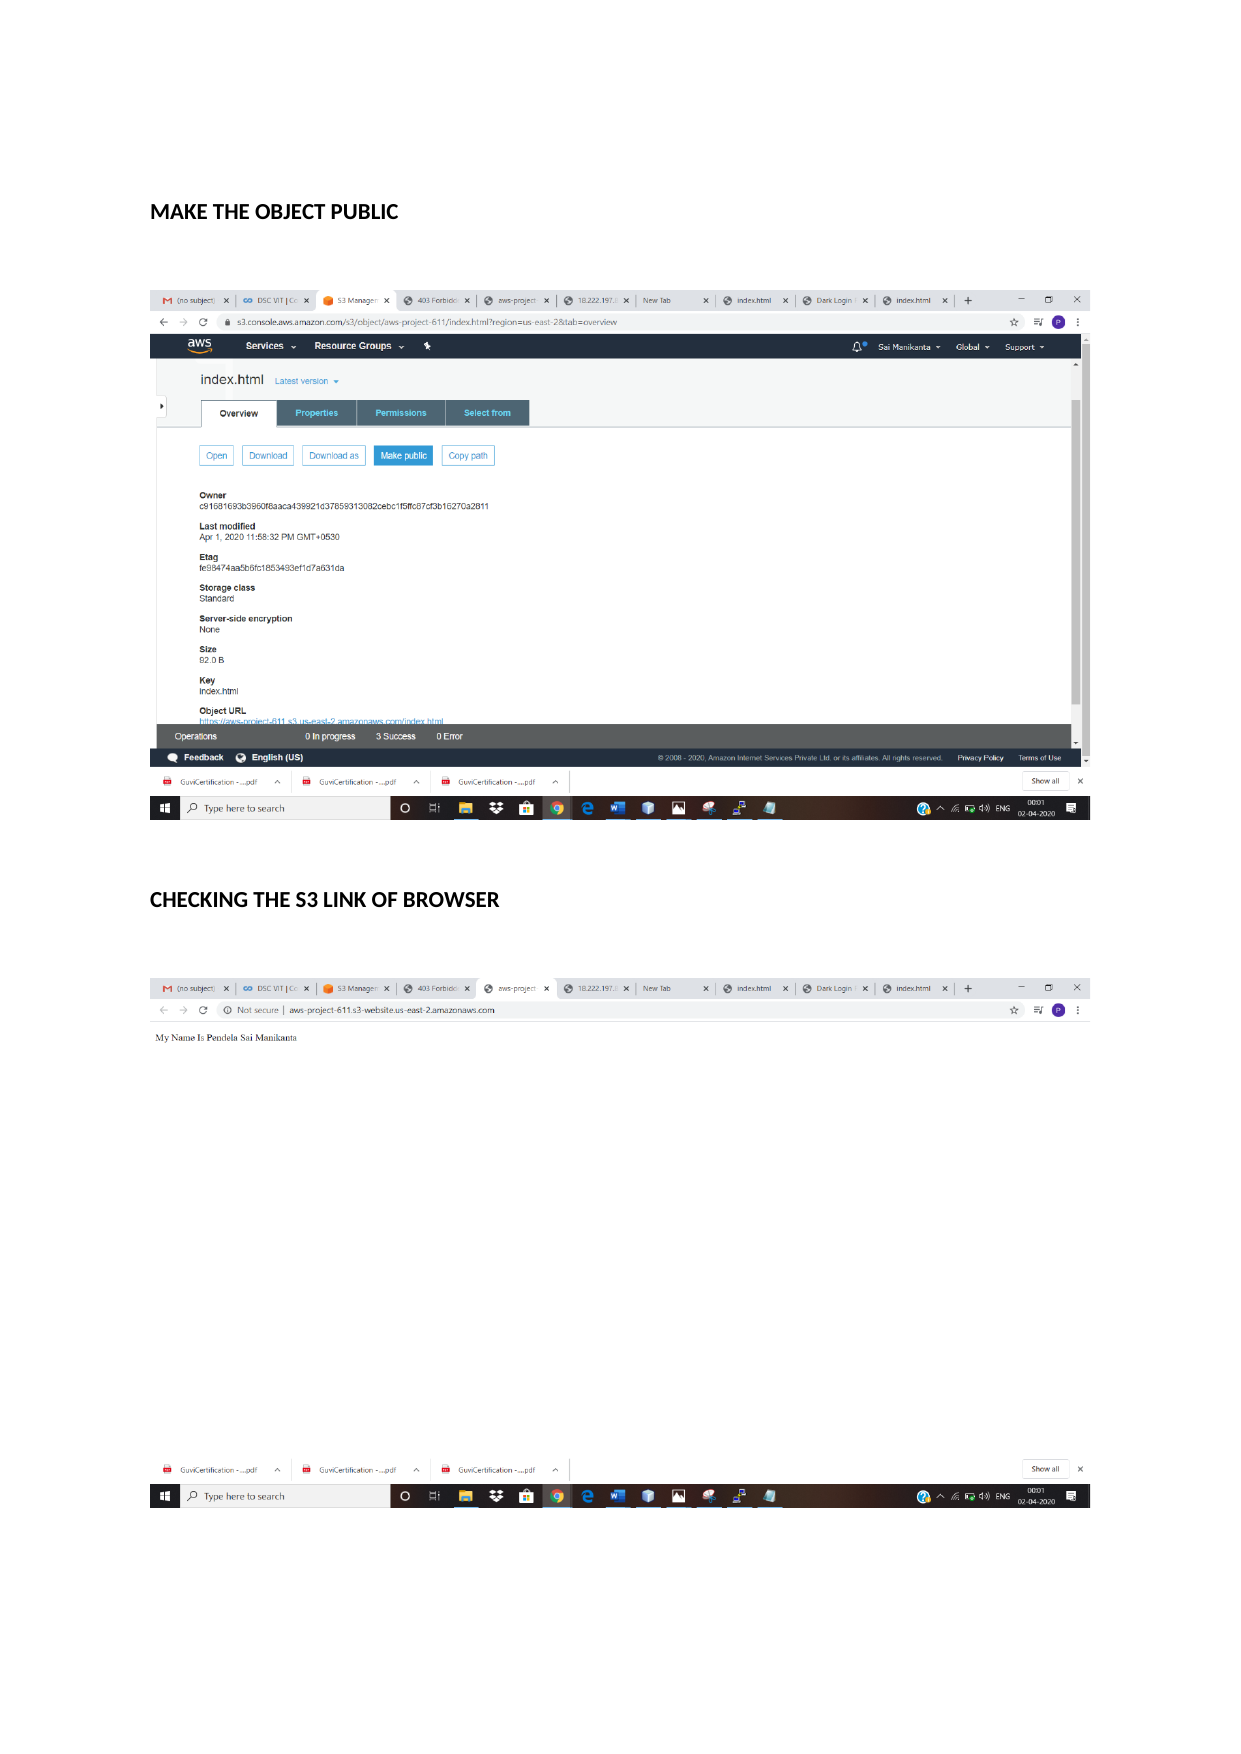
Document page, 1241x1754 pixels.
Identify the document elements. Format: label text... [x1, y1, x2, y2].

text MAKE THE OBJECT PUBLIC [150, 197, 1090, 225]
picture [150, 978, 1091, 1508]
text CHECKING THE S3 LINK OF BROWSER [150, 885, 1090, 913]
picture [150, 290, 1091, 820]
